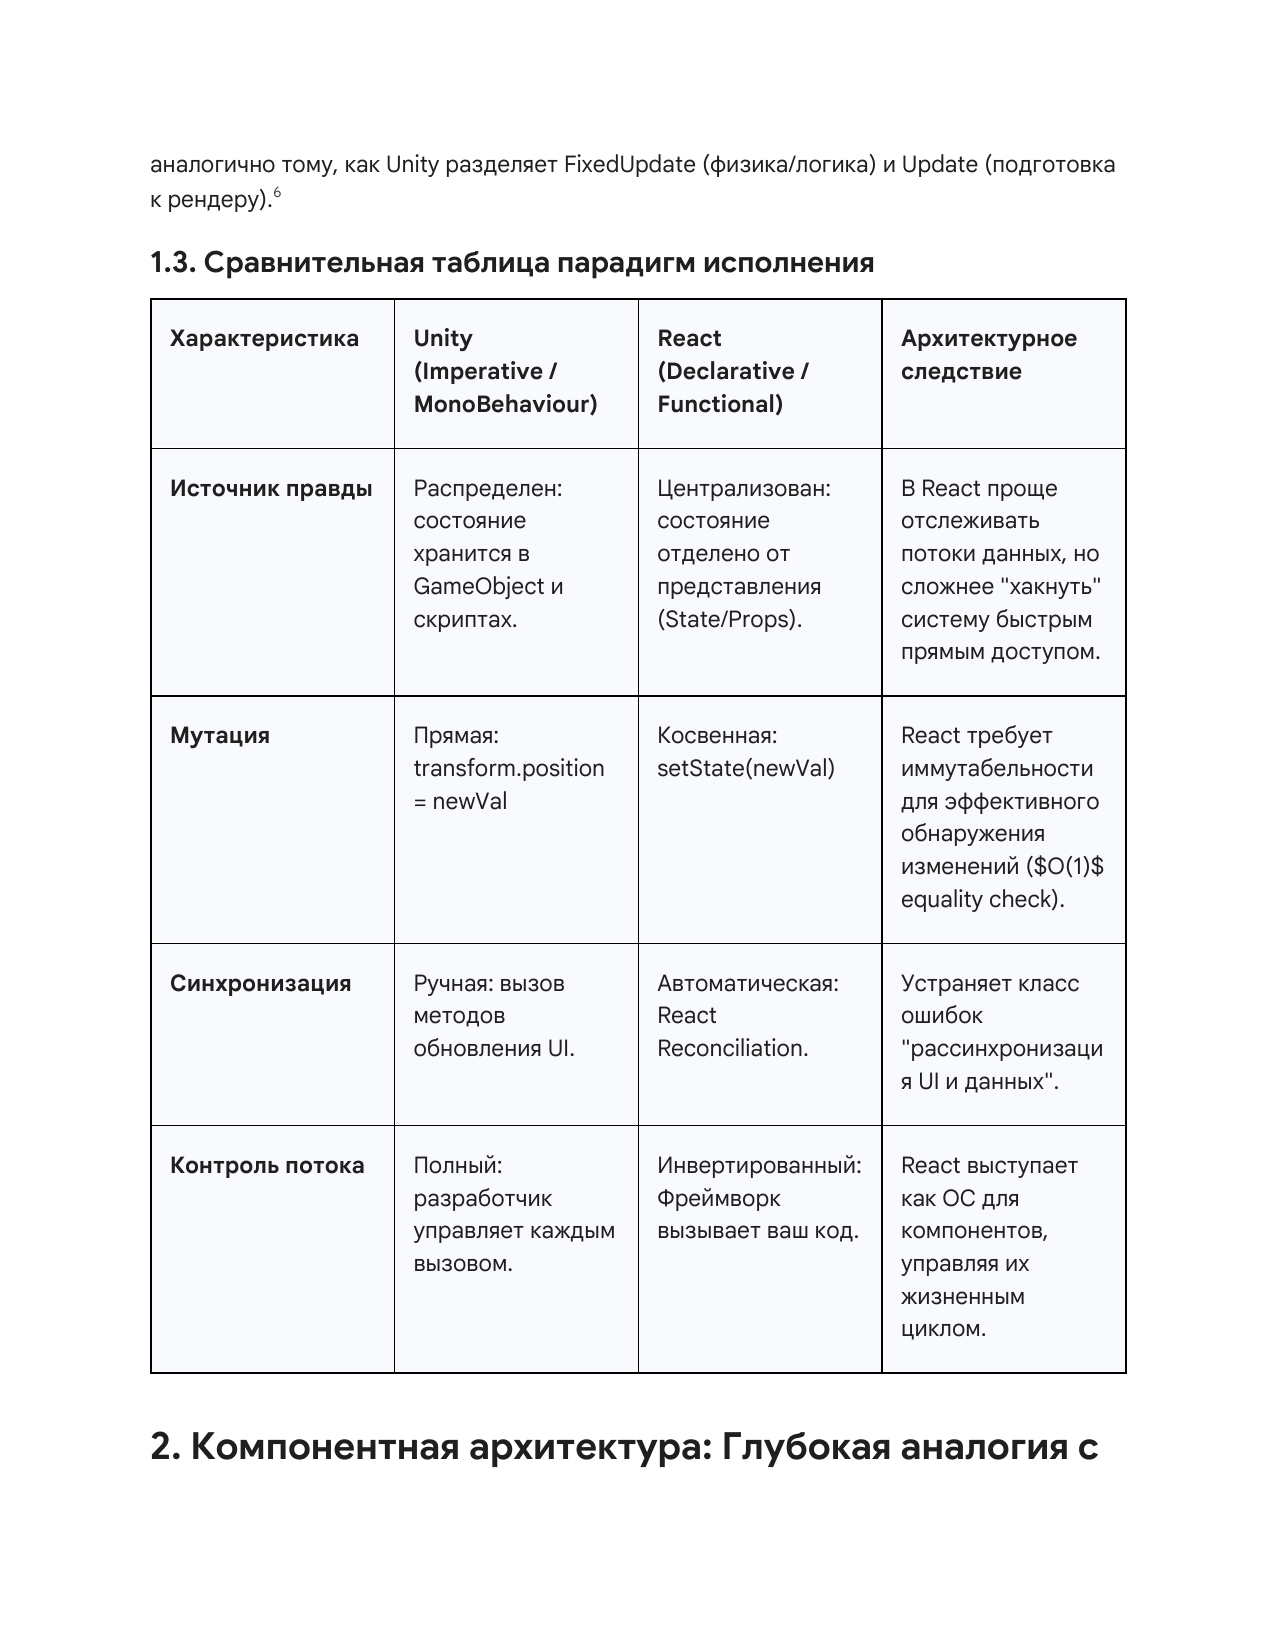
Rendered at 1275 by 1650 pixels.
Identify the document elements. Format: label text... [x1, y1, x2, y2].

table_cell Источник правды [152, 449, 394, 695]
table_cell Ручная: вызов методов обновления UI. [395, 944, 638, 1124]
table_cell Прямая: transform.position = newVal [395, 697, 638, 942]
table_header Unity (Imperative / MonoBehaviour) [395, 300, 638, 447]
table_header Характеристика [152, 300, 394, 447]
table_cell Устраняет класс ошибок "рассинхронизация UI и данных". [883, 944, 1125, 1124]
subtitle 1.3. Сравнительная таблица парадигм исполнения [150, 244, 1125, 280]
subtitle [150, 1423, 1125, 1471]
table_cell Мутация [152, 697, 394, 942]
table_cell Инвертированный: Фреймворк вызывает ваш код. [639, 1126, 881, 1372]
table_cell Синхронизация [152, 944, 394, 1124]
table_cell Полный: разработчик управляет каждым вызовом. [395, 1126, 638, 1372]
table_cell Контроль потока [152, 1126, 394, 1372]
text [150, 150, 1125, 214]
table_cell Централизован: состояние отделено от представления (State/Props). [639, 449, 881, 695]
table_cell Автоматическая: React Reconciliation. [639, 944, 881, 1124]
table_cell React выступает как ОС для компонентов, управляя их жизненным циклом. [883, 1126, 1125, 1372]
table_cell Косвенная: setState(newVal) [639, 697, 881, 942]
table_cell React требует иммутабельности для эффективного обнаружения изменений ($O(1)$ equality check). [883, 697, 1125, 942]
table_cell Распределен: состояние хранится в GameObject и скриптах. [395, 449, 638, 695]
table_header Архитектурное следствие [883, 300, 1125, 447]
table_header React (Declarative / Functional) [639, 300, 881, 447]
table_cell В React проще отслеживать потоки данных, но сложнее "хакнуть" систему быстрым прямым доступом. [883, 449, 1125, 695]
